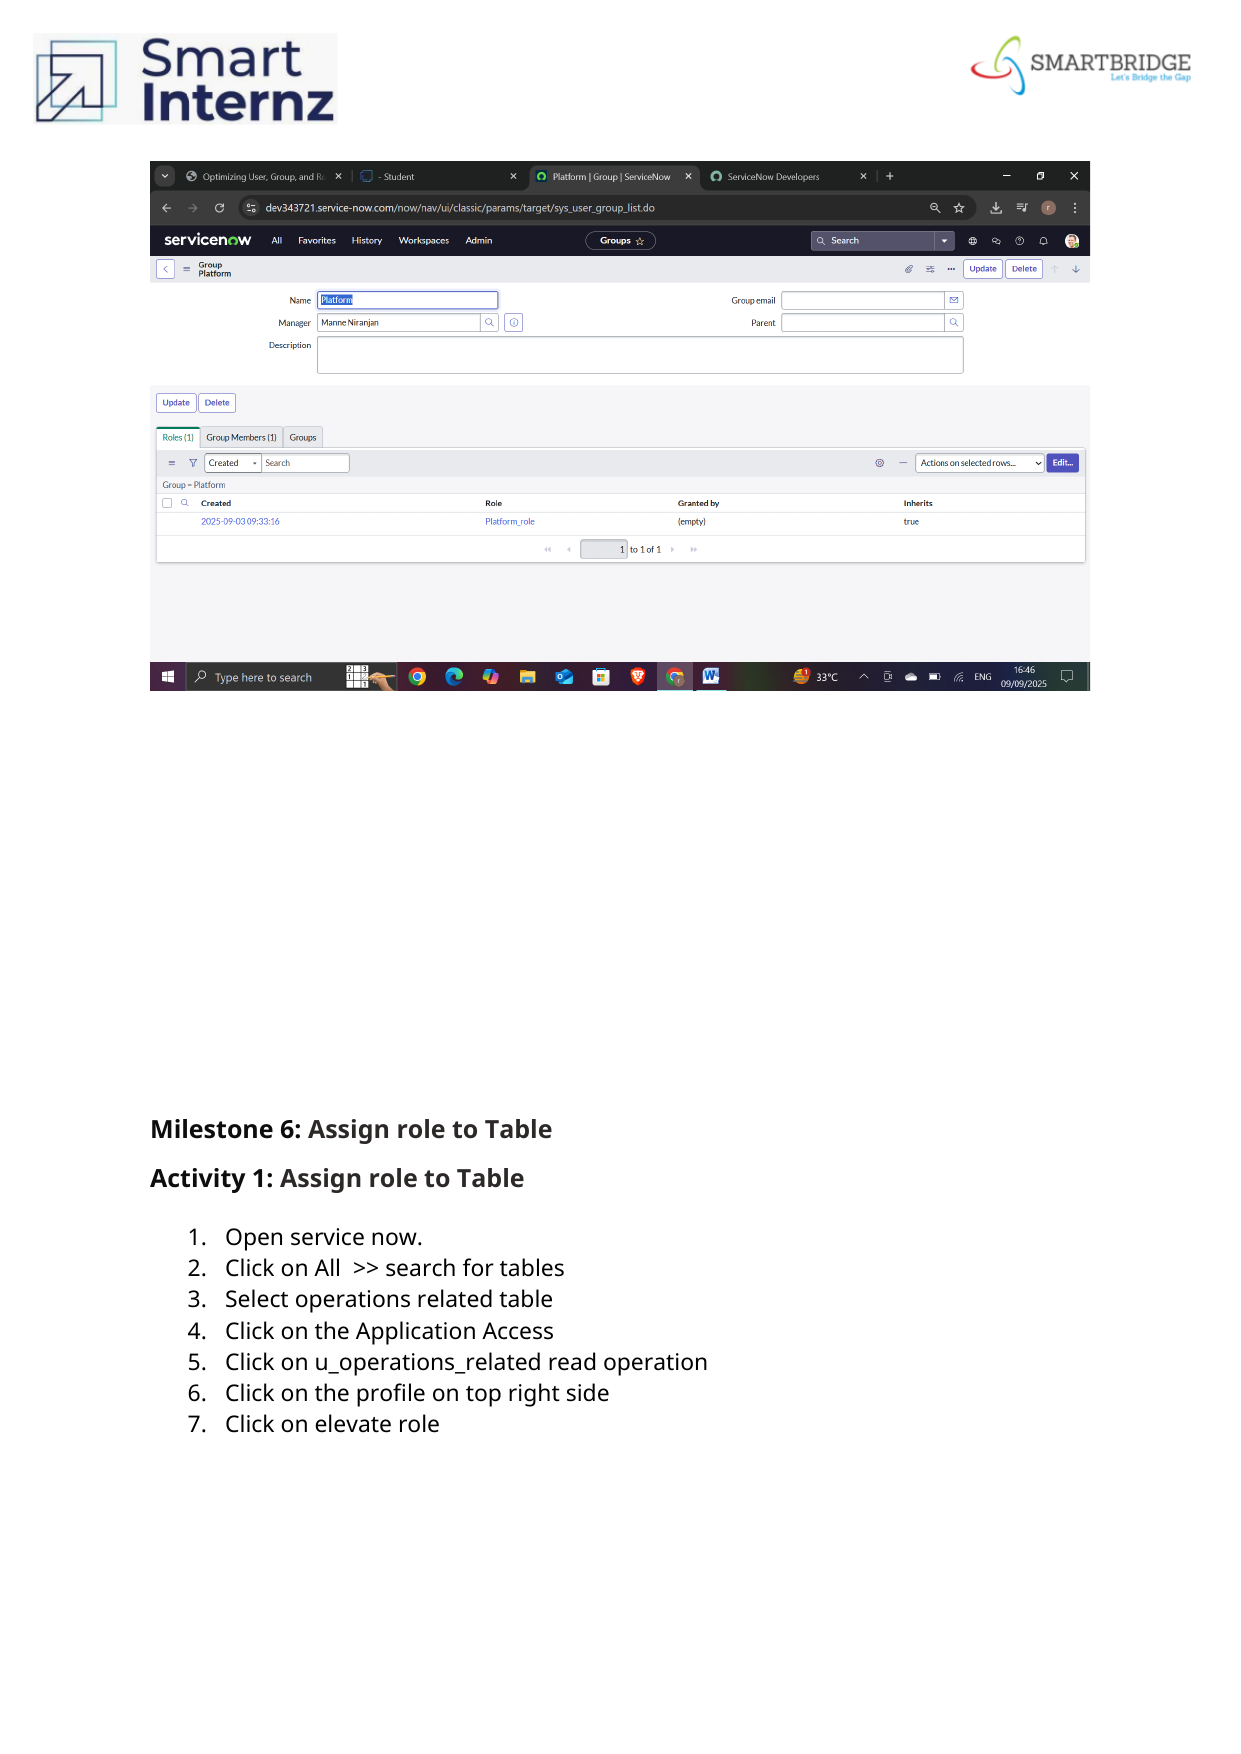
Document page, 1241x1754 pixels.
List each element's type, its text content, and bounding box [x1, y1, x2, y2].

list Click on elevate role [187, 1408, 1090, 1440]
subtitle Milestone 6: Assign role to Table [150, 1086, 1090, 1145]
list Click on u_operations_related read operation [187, 1346, 1090, 1377]
list Open service now. [187, 1221, 1090, 1252]
picture [28, 29, 350, 134]
list Click on All >> search for tables [187, 1252, 1090, 1283]
list Click on the Application Access [187, 1315, 1090, 1346]
text Activity 1: Assign role to Table [150, 1161, 1090, 1195]
list Click on the profile on top right side [187, 1377, 1090, 1408]
picture [962, 29, 1215, 111]
list Select operations related table [187, 1283, 1090, 1315]
picture [150, 161, 1091, 691]
